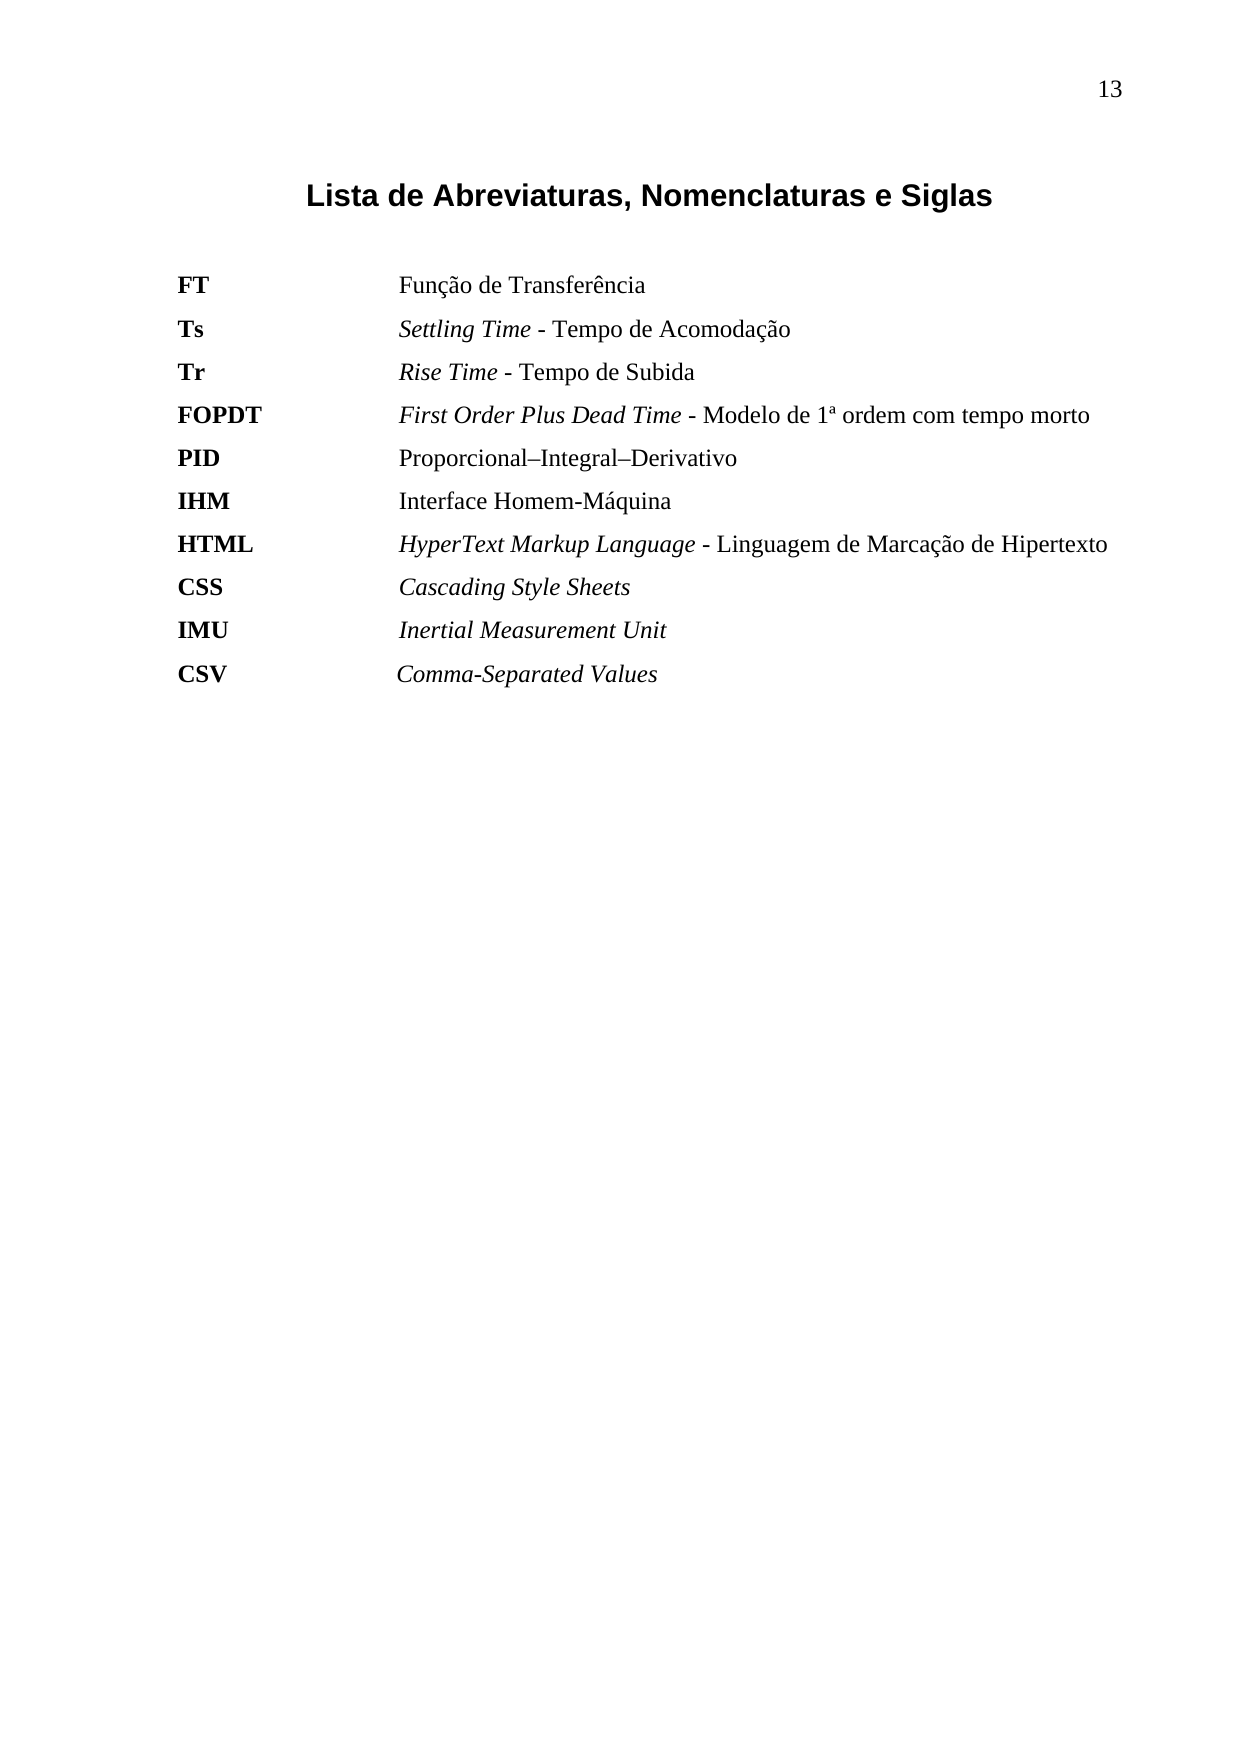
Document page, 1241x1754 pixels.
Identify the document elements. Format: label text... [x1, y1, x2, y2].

text IHM Interface Homem-Máquina [177, 486, 1122, 515]
text HTML HyperText Markup Language - Linguagem de Marcação de Hipertexto [177, 529, 1122, 558]
text CSV Comma-Separated Values [177, 659, 1122, 687]
text Tr Rise Time - Tempo de Subida [177, 357, 1122, 386]
text Ts Settling Time - Tempo de Acomodação [177, 314, 1122, 342]
text FOPDT First Order Plus Dead Time - Modelo de 1ª ordem com tempo morto [177, 400, 1122, 429]
text CSS Cascading Style Sheets [177, 572, 1122, 601]
text PID Proporcional–Integral–Derivativo [177, 443, 1122, 472]
text Lista de Abreviaturas, Nomenclaturas e Siglas [177, 177, 1122, 213]
text FT Função de Transferência [177, 271, 1122, 299]
text IMU Inertial Measurement Unit [177, 616, 1122, 644]
